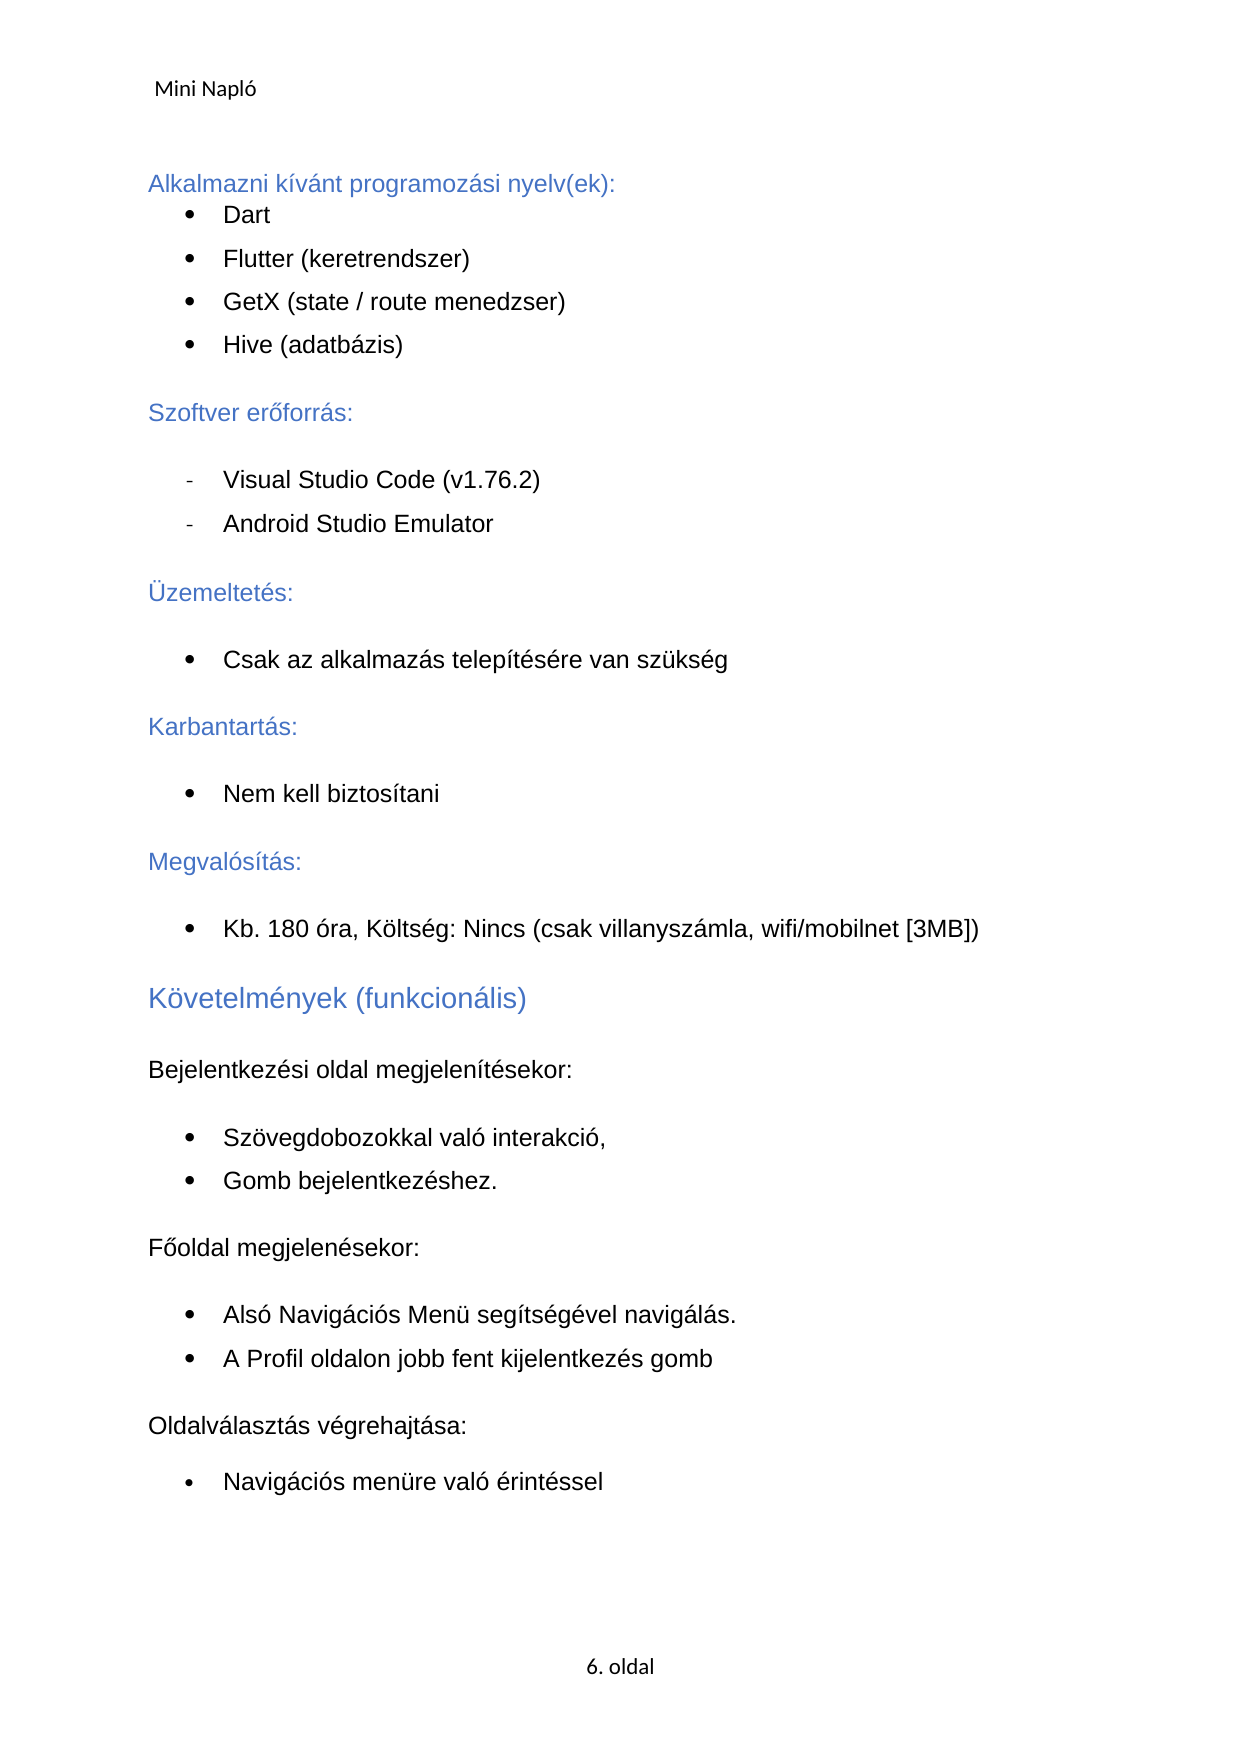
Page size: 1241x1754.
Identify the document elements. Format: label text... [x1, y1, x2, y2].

list Alsó Navigációs Menü segítségével navigálás. [185, 1300, 1093, 1329]
list Dart [185, 201, 1093, 229]
list Navigációs menüre való érintéssel [185, 1467, 1093, 1495]
list Nem kell biztosítani [185, 779, 1093, 808]
list Szövegdobozokkal való interakció, [185, 1123, 1093, 1152]
list Gomb bejelentkezéshez. [185, 1166, 1093, 1195]
list GetX (state / route menedzser) [185, 287, 1093, 316]
list Kb. 180 óra, Költség: Nincs (csak villanyszámla, wifi/mobilnet [3MB]) [185, 914, 1093, 943]
list Hive (adatbázis) [185, 330, 1093, 359]
text Üzemeltetés: [148, 578, 1093, 606]
text Karbantartás: [148, 712, 1093, 741]
list A Profil oldalon jobb fent kijelentkezés gomb [185, 1344, 1093, 1372]
subtitle Alkalmazni kívánt programozási nyelv(ek): [148, 169, 1093, 198]
list Flutter (keretrendszer) [185, 244, 1093, 273]
text Szoftver erőforrás: [148, 397, 1093, 426]
text Főoldal megjelenésekor: [148, 1233, 1093, 1262]
text Követelmények (funkcionális) [148, 981, 1093, 1015]
list Visual Studio Code (v1.76.2) [185, 465, 1093, 494]
text Megvalósítás: [148, 847, 1093, 875]
list Android Studio Emulator [185, 509, 1093, 539]
text Bejelentkezési oldal megjelenítésekor: [148, 1056, 1093, 1084]
text Oldalválasztás végrehajtása: [148, 1411, 1093, 1440]
list Csak az alkalmazás telepítésére van szükség [185, 645, 1093, 674]
